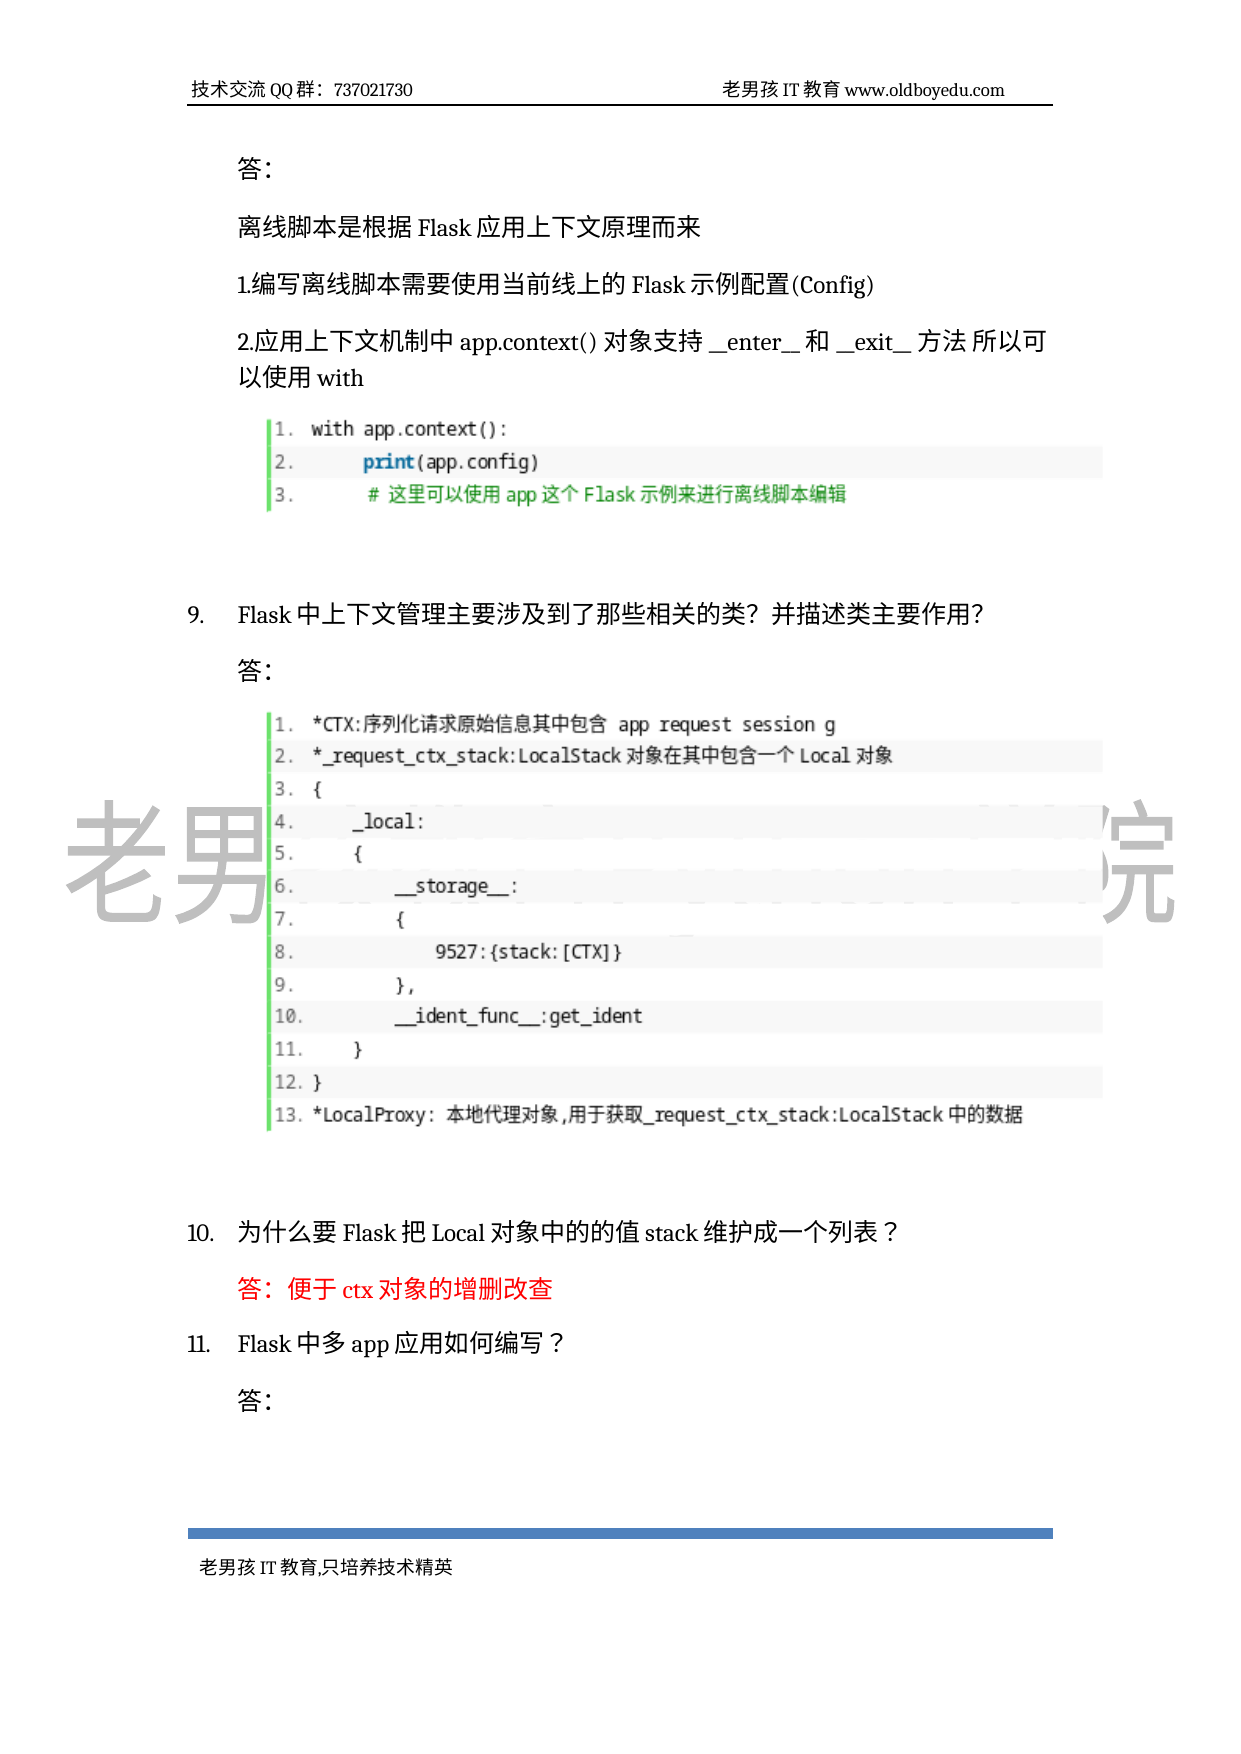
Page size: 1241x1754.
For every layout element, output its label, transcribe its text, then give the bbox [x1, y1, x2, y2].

text 2.应用上下文机制中 app.context() 对象支持 __enter__ 和 __exit__ 方法 所以可以使用with [237, 321, 1053, 394]
text 答：便于ctx对象的增删改查 [237, 1269, 1053, 1305]
text 答： [237, 1381, 1053, 1417]
text 答： [237, 652, 1053, 688]
list 为什么要Flask把Local对象中的的值stack 维护成一个列表？ [187, 1214, 1053, 1248]
text 答： [237, 150, 1053, 186]
list Flask中多app应用如何编写？ [187, 1326, 1053, 1360]
list Flask中上下文管理主要涉及到了那些相关的类？并描述类主要作用？ [187, 595, 1053, 631]
text 1.编写离线脚本需要使用当前线上的Flask示例配置(Config) [237, 264, 1053, 300]
text 离线脚本是根据Flask应用上下文原理而来 [237, 207, 1053, 243]
